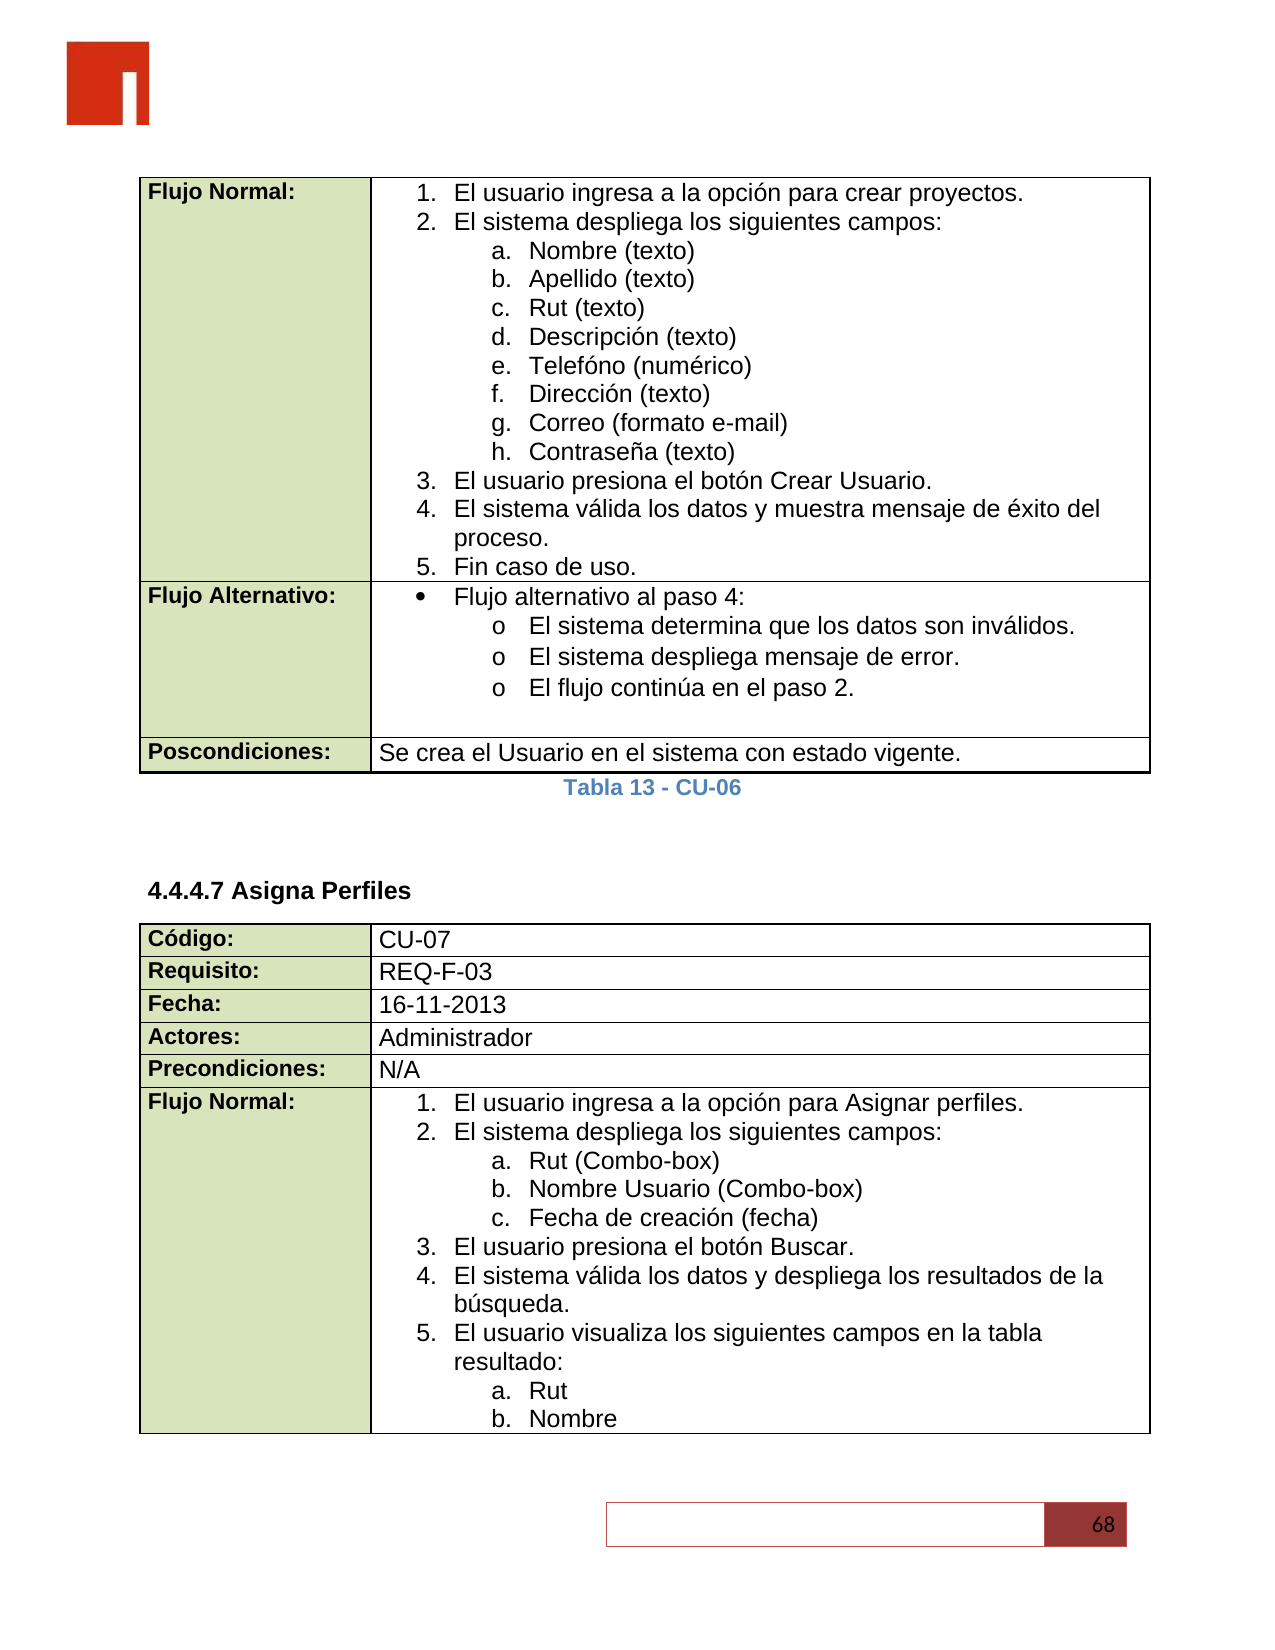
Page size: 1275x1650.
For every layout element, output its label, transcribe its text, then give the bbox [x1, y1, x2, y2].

table_cell El usuario ingresa a la opción para crear proyectos. El sistema despliega los siguientes campos: Nombre (texto) Apellido (texto) Rut (texto) Descripción (texto) Telefóno (numérico) Dirección (texto) Correo (formato e-mail) Contraseña (texto) El usuario presiona el botón Crear Usuario. El sistema válida los datos y muestra mensaje de éxito del proceso. Fin caso de uso. [372, 178, 1149, 581]
table_cell N/A [372, 1055, 1149, 1087]
table_cell Administrador [372, 1023, 1149, 1054]
table_cell Flujo Normal: [141, 178, 370, 581]
subtitle 4.4.4.7 Asigna Perfiles [148, 876, 1157, 904]
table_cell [372, 1088, 1149, 1433]
text Tabla 13 - CU-06 [148, 773, 1157, 800]
table_header Código: [141, 925, 370, 956]
table_cell Precondiciones: [141, 1055, 370, 1087]
table_cell Actores: [141, 1023, 370, 1054]
picture [66, 41, 150, 125]
table_cell 16-11-2013 [372, 990, 1149, 1022]
table_cell Requisito: [141, 957, 370, 989]
table_cell Flujo Alternativo: [141, 582, 370, 737]
table_cell Se crea el Usuario en el sistema con estado vigente. [372, 738, 1149, 771]
table_cell REQ-F-03 [372, 957, 1149, 989]
table_cell Flujo alternativo al paso 4: El sistema determina que los datos son inválidos. El sistema despliega mensaje de error. El flujo continúa en el paso 2. [372, 582, 1149, 737]
table_cell Fecha: [141, 990, 370, 1022]
table_cell Poscondiciones: [141, 738, 370, 771]
table_header CU-07 [372, 925, 1149, 956]
table_cell Flujo Normal: [141, 1088, 370, 1433]
